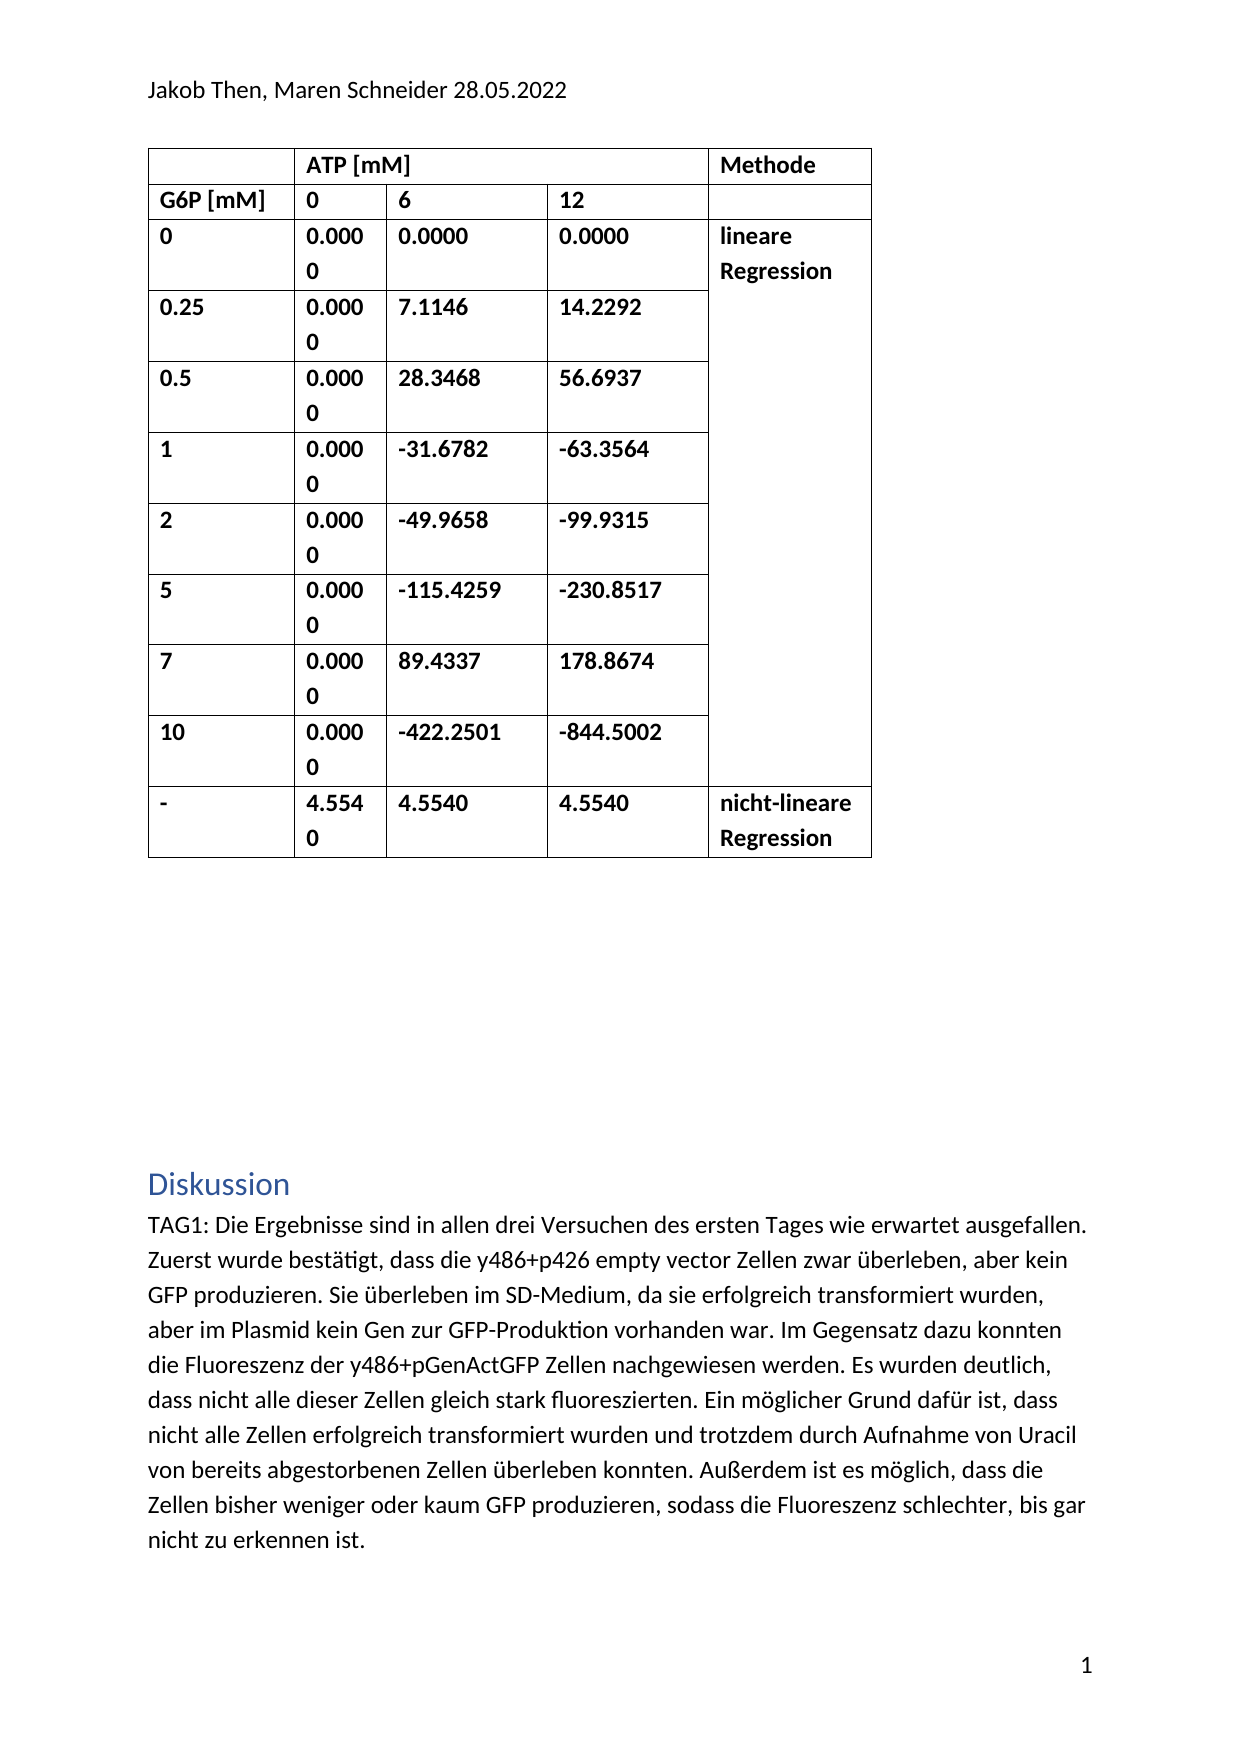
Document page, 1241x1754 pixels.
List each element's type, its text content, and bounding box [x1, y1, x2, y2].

table_cell 178.8674 [548, 645, 708, 715]
table_cell [709, 185, 871, 219]
table_cell 0.0000 [295, 291, 386, 361]
table_cell -115.4259 [387, 575, 547, 644]
table_cell 0.0000 [295, 716, 386, 786]
table_cell -422.2501 [387, 716, 547, 786]
table_cell 56.6937 [548, 362, 708, 432]
table_cell 0 [295, 185, 386, 219]
text TAG1: Die Ergebnisse sind in allen drei Versuchen des ersten Tages wie erwartet ausgefallen. Zuerst wurde bestätigt, dass die y486+p426 empty vector Zellen zwar überleben, aber kein GFP produzieren. Sie überleben im SD-Medium, da sie erfolgreich transformiert wurden, aber im Plasmid kein Gen zur GFP-Produktion vorhanden war. Im Gegensatz dazu konnten die Fluoreszenz der y486+pGenActGFP Zellen nachgewiesen werden. Es wurden deutlich, dass nicht alle dieser Zellen gleich stark fluoreszierten. Ein möglicher Grund dafür ist, dass nicht alle Zellen erfolgreich transformiert wurden und trotzdem durch Aufnahme von Uracil von bereits abgestorbenen Zellen überleben konnten. Außerdem ist es möglich, dass die Zellen bisher weniger oder kaum GFP produzieren, sodass die Fluoreszenz schlechter, bis gar nicht zu erkennen ist. [148, 1210, 1092, 1555]
table_cell -99.9315 [548, 504, 708, 573]
subtitle Diskussion [148, 1163, 1092, 1204]
table_cell 0.0000 [295, 645, 386, 715]
table_cell 7 [149, 645, 294, 715]
table_cell 0.0000 [295, 575, 386, 644]
table_cell 1 [149, 433, 294, 503]
table_cell 0.0000 [295, 362, 386, 432]
table_cell 4.5540 [295, 787, 386, 857]
table_cell 14.2292 [548, 291, 708, 361]
table_cell 0.0000 [295, 220, 386, 290]
table_cell 0.5 [149, 362, 294, 432]
table_cell 0.0000 [295, 433, 386, 503]
table_cell 0.0000 [548, 220, 708, 290]
table_cell -31.6782 [387, 433, 547, 503]
table_cell 4.5540 [548, 787, 708, 857]
table_cell - [149, 787, 294, 857]
table_cell 12 [548, 185, 708, 219]
table_cell 7.1146 [387, 291, 547, 361]
table_cell 10 [149, 716, 294, 786]
table_cell 0.0000 [295, 504, 386, 573]
table_cell 0.25 [149, 291, 294, 361]
table_cell -844.5002 [548, 716, 708, 786]
table_cell nicht-lineare Regression [709, 787, 871, 857]
table_header Methode [709, 149, 871, 183]
table_header [149, 149, 294, 183]
table_cell 2 [149, 504, 294, 573]
table_cell 6 [387, 185, 547, 219]
table_cell 28.3468 [387, 362, 547, 432]
table_cell -230.8517 [548, 575, 708, 644]
table_cell 5 [149, 575, 294, 644]
table_cell 89.4337 [387, 645, 547, 715]
table_cell G6P [mM] [149, 185, 294, 219]
table_cell lineare Regression [709, 220, 871, 786]
table_header ATP [mM] [295, 149, 708, 183]
table_cell 0.0000 [387, 220, 547, 290]
table_cell 0 [149, 220, 294, 290]
table_cell 4.5540 [387, 787, 547, 857]
table_cell -49.9658 [387, 504, 547, 573]
table_cell -63.3564 [548, 433, 708, 503]
